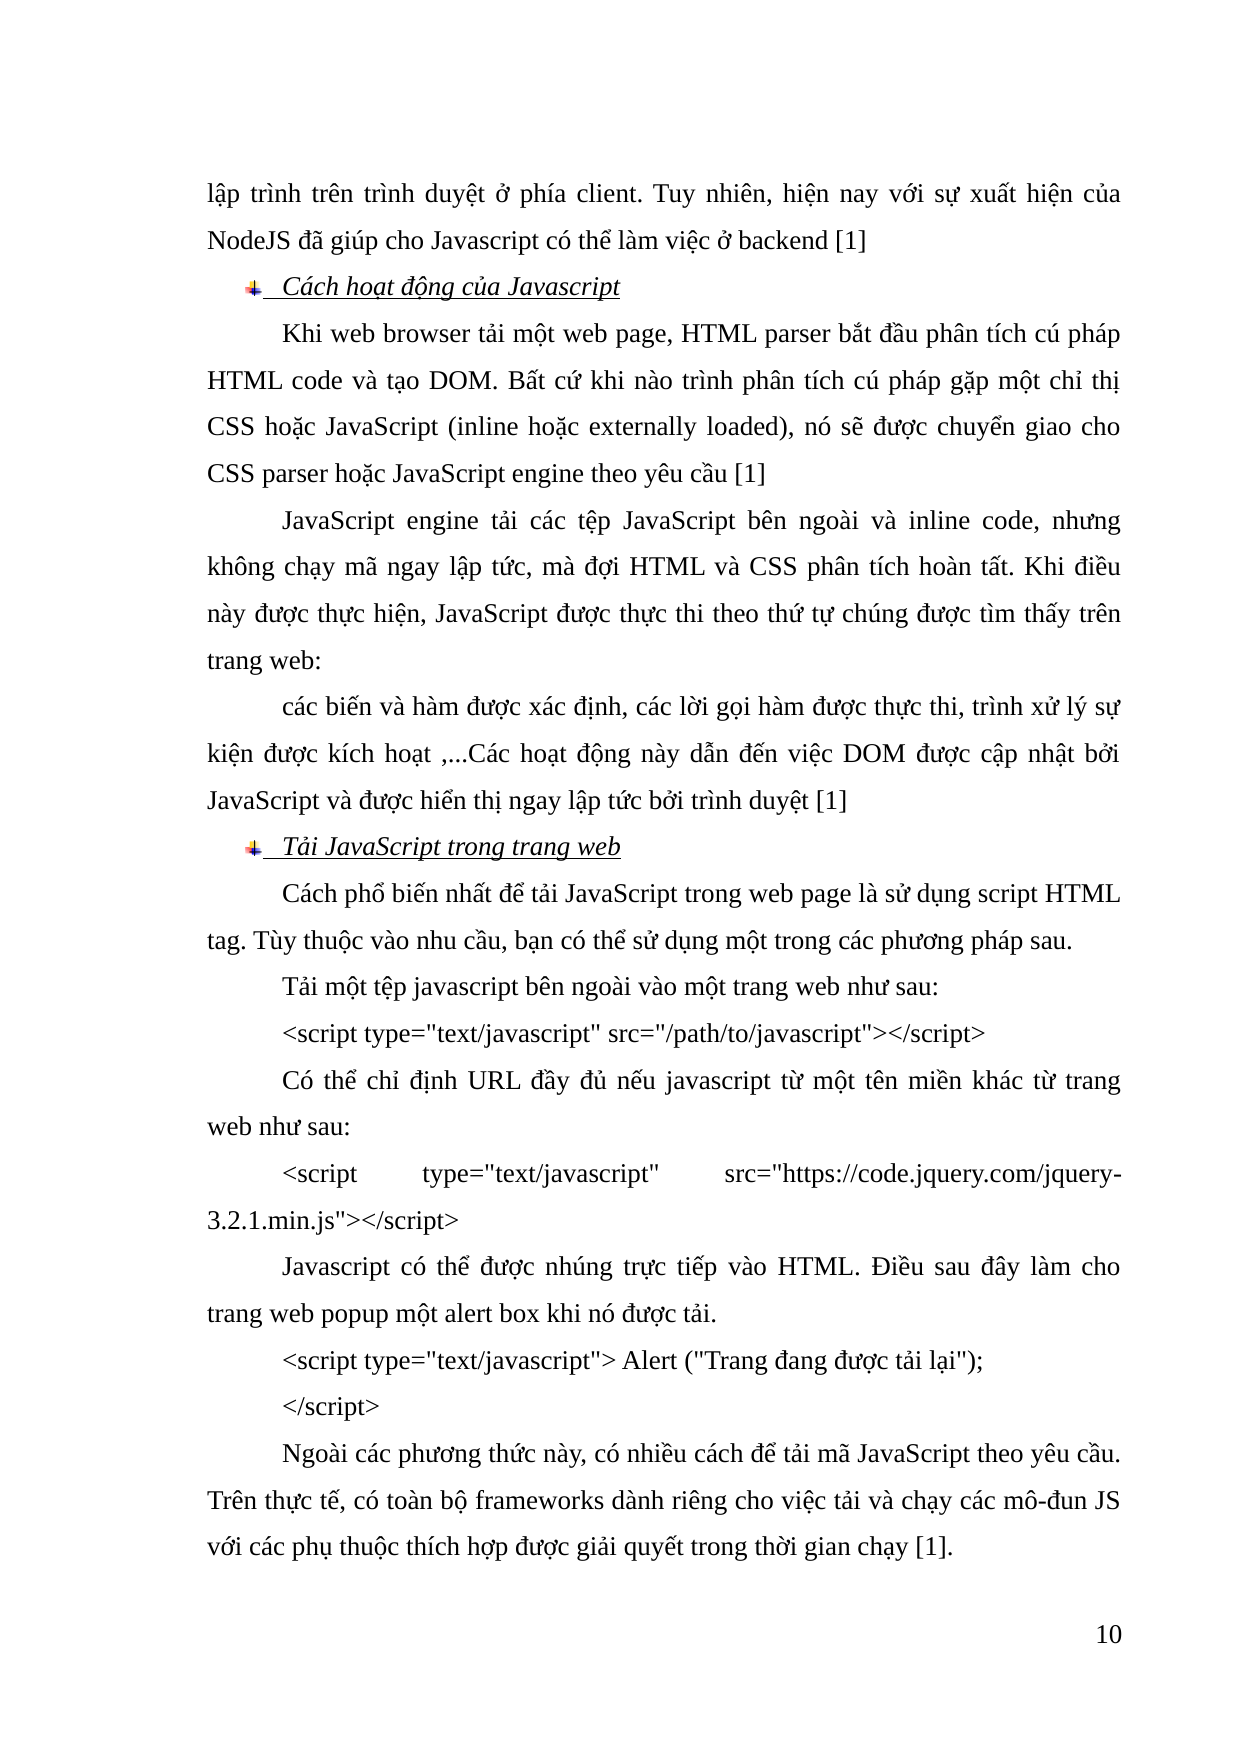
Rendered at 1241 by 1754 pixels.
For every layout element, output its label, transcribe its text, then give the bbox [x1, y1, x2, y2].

list Tải JavaScript trong trang web [244, 831, 1122, 862]
text Có thể chỉ định URL đầy đủ nếu javascript từ một tên miền khác từ trang web như sau: [207, 1064, 1122, 1142]
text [207, 177, 1122, 255]
text Khi web browser tải một web page, HTML parser bắt đầu phân tích cú pháp HTML code và tạo DOM. Bất cứ khi nào trình phân tích cú pháp gặp một chỉ thị CSS hoặc JavaScript (inline hoặc externally loaded), nó sẽ được chuyển giao cho CSS parser hoặc JavaScript engine theo yêu cầu [1] [207, 317, 1122, 488]
picture [245, 839, 262, 856]
text Ngoài các phương thức này, có nhiều cách để tải mã JavaScript theo yêu cầu. Trên thực tế, có toàn bộ frameworks dành riêng cho việc tải và chạy các mô-đun JS với các phụ thuộc thích hợp được giải quyết trong thời gian chạy [1]. [207, 1437, 1122, 1562]
text Cách phổ biến nhất để tải JavaScript trong web page là sử dụng script HTML tag. Tùy thuộc vào nhu cầu, bạn có thể sử dụng một trong các phương pháp sau. [207, 877, 1122, 955]
text các biến và hàm được xác định, các lời gọi hàm được thực thi, trình xử lý sự kiện được kích hoạt ,...Các hoạt động này dẫn đến việc DOM được cập nhật bởi JavaScript và được hiển thị ngay lập tức bởi trình duyệt [1] [207, 691, 1122, 815]
text Javascript có thể được nhúng trực tiếp vào HTML. Điều sau đây làm cho trang web popup một alert box khi nó được tải. [207, 1251, 1122, 1328]
text </script> [207, 1391, 1122, 1422]
picture [245, 279, 262, 296]
text <script type="text/javascript" src="/path/to/javascript"></script> [207, 1017, 1122, 1048]
text JavaScript engine tải các tệp JavaScript bên ngoài và inline code, nhưng không chạy mã ngay lập tức, mà đợi HTML và CSS phân tích hoàn tất. Khi điều này được thực hiện, JavaScript được thực thi theo thứ tự chúng được tìm thấy trên trang web: [207, 504, 1122, 675]
text Tải một tệp javascript bên ngoài vào một trang web như sau: [207, 971, 1122, 1002]
text <script type="text/javascript"> Alert ("Trang đang được tải lại"); [207, 1344, 1122, 1375]
list Cách hoạt động của Javascript [244, 271, 1122, 302]
text <script type="text/javascript" src="https://code.jquery.com/jquery- 3.2.1.min.js"></script> [207, 1157, 1122, 1235]
